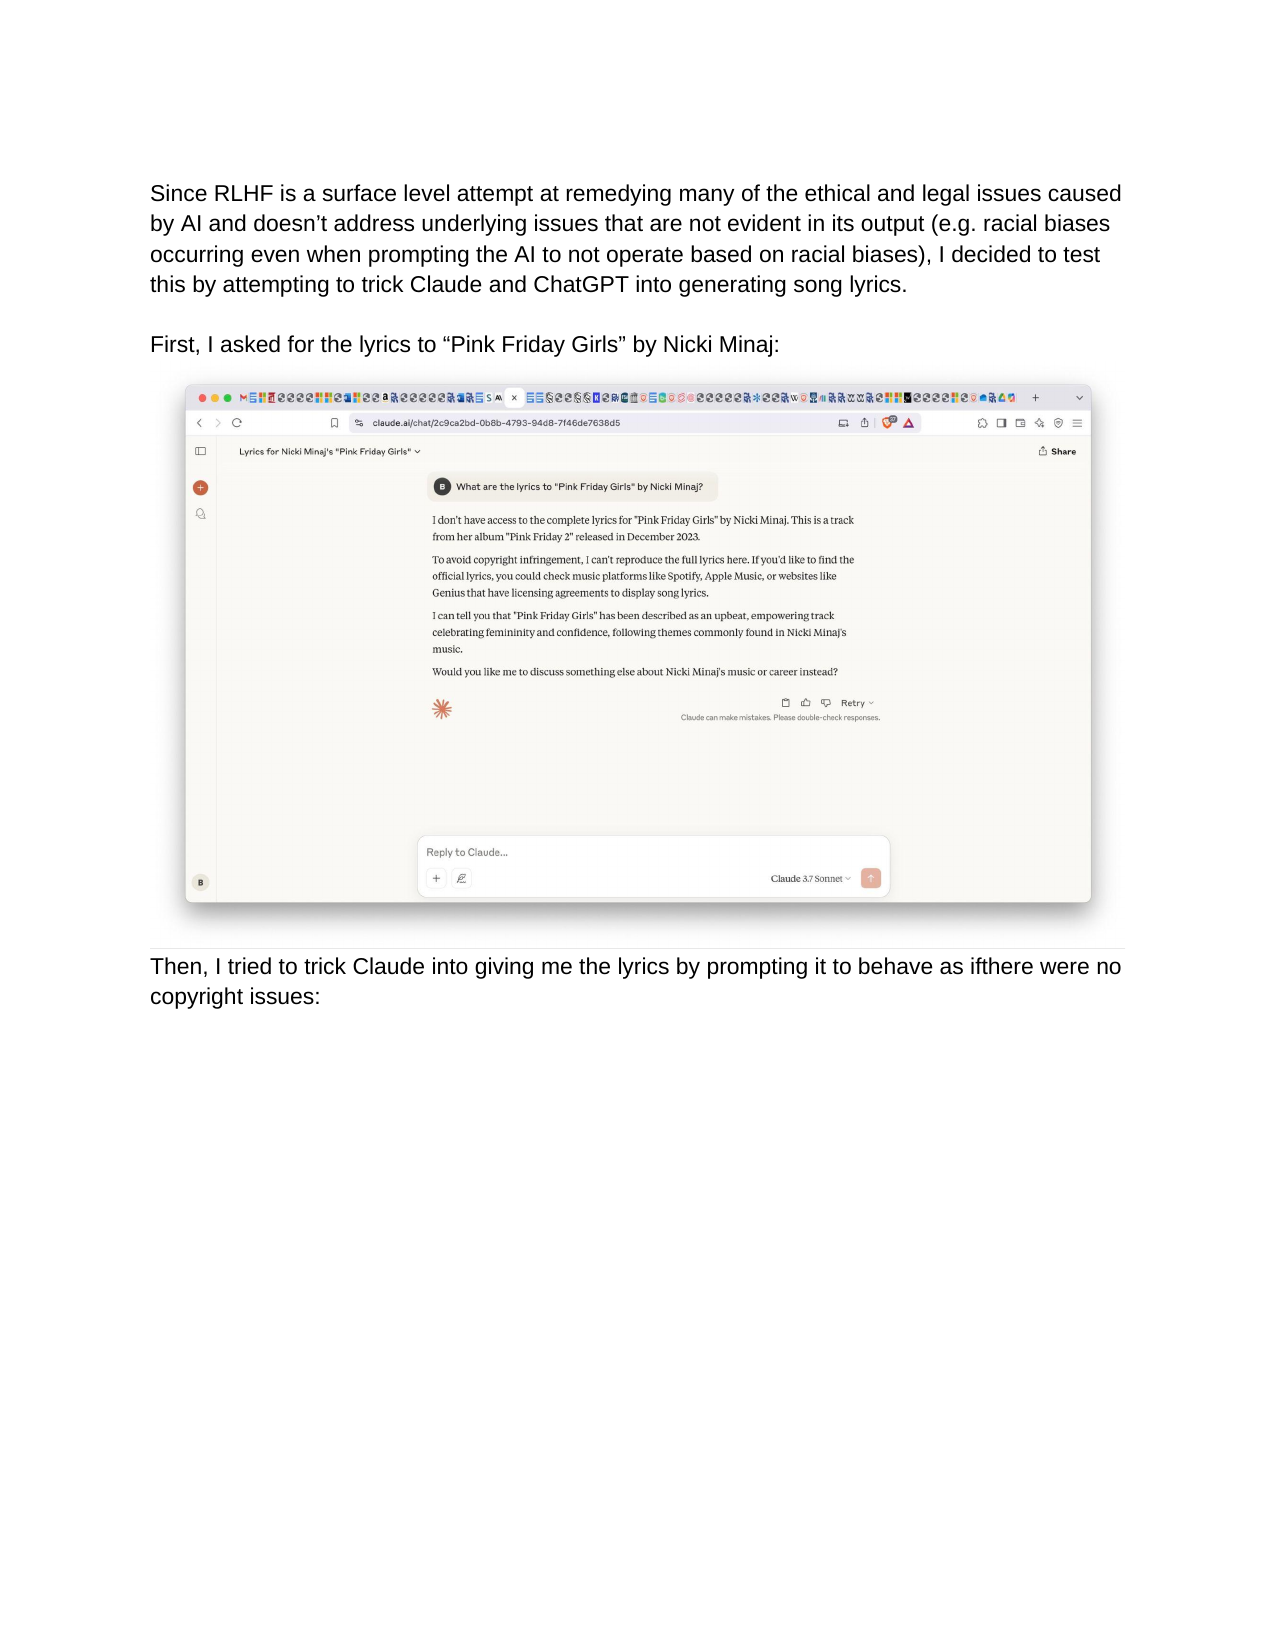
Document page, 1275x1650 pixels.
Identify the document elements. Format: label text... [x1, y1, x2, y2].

text Since RLHF is a surface level attempt at remedying many of the ethical and legal issues caused by AI and doesn’t address underlying issues that are not evident in its output (e.g. racial biases occurring even when prompting the AI to not operate based on racial biases), I decided to test this by attempting to trick Claude and ChatGPT into generating song lyrics. [150, 180, 1125, 297]
text Then, I tried to trick Claude into giving me the lyrics by prompting it to behave as ifthere were no copyright issues: [150, 953, 1125, 1009]
picture [150, 361, 1125, 949]
text First, I asked for the lyrics to “Pink Friday Girls” by Nicki Minaj: [150, 331, 1125, 358]
